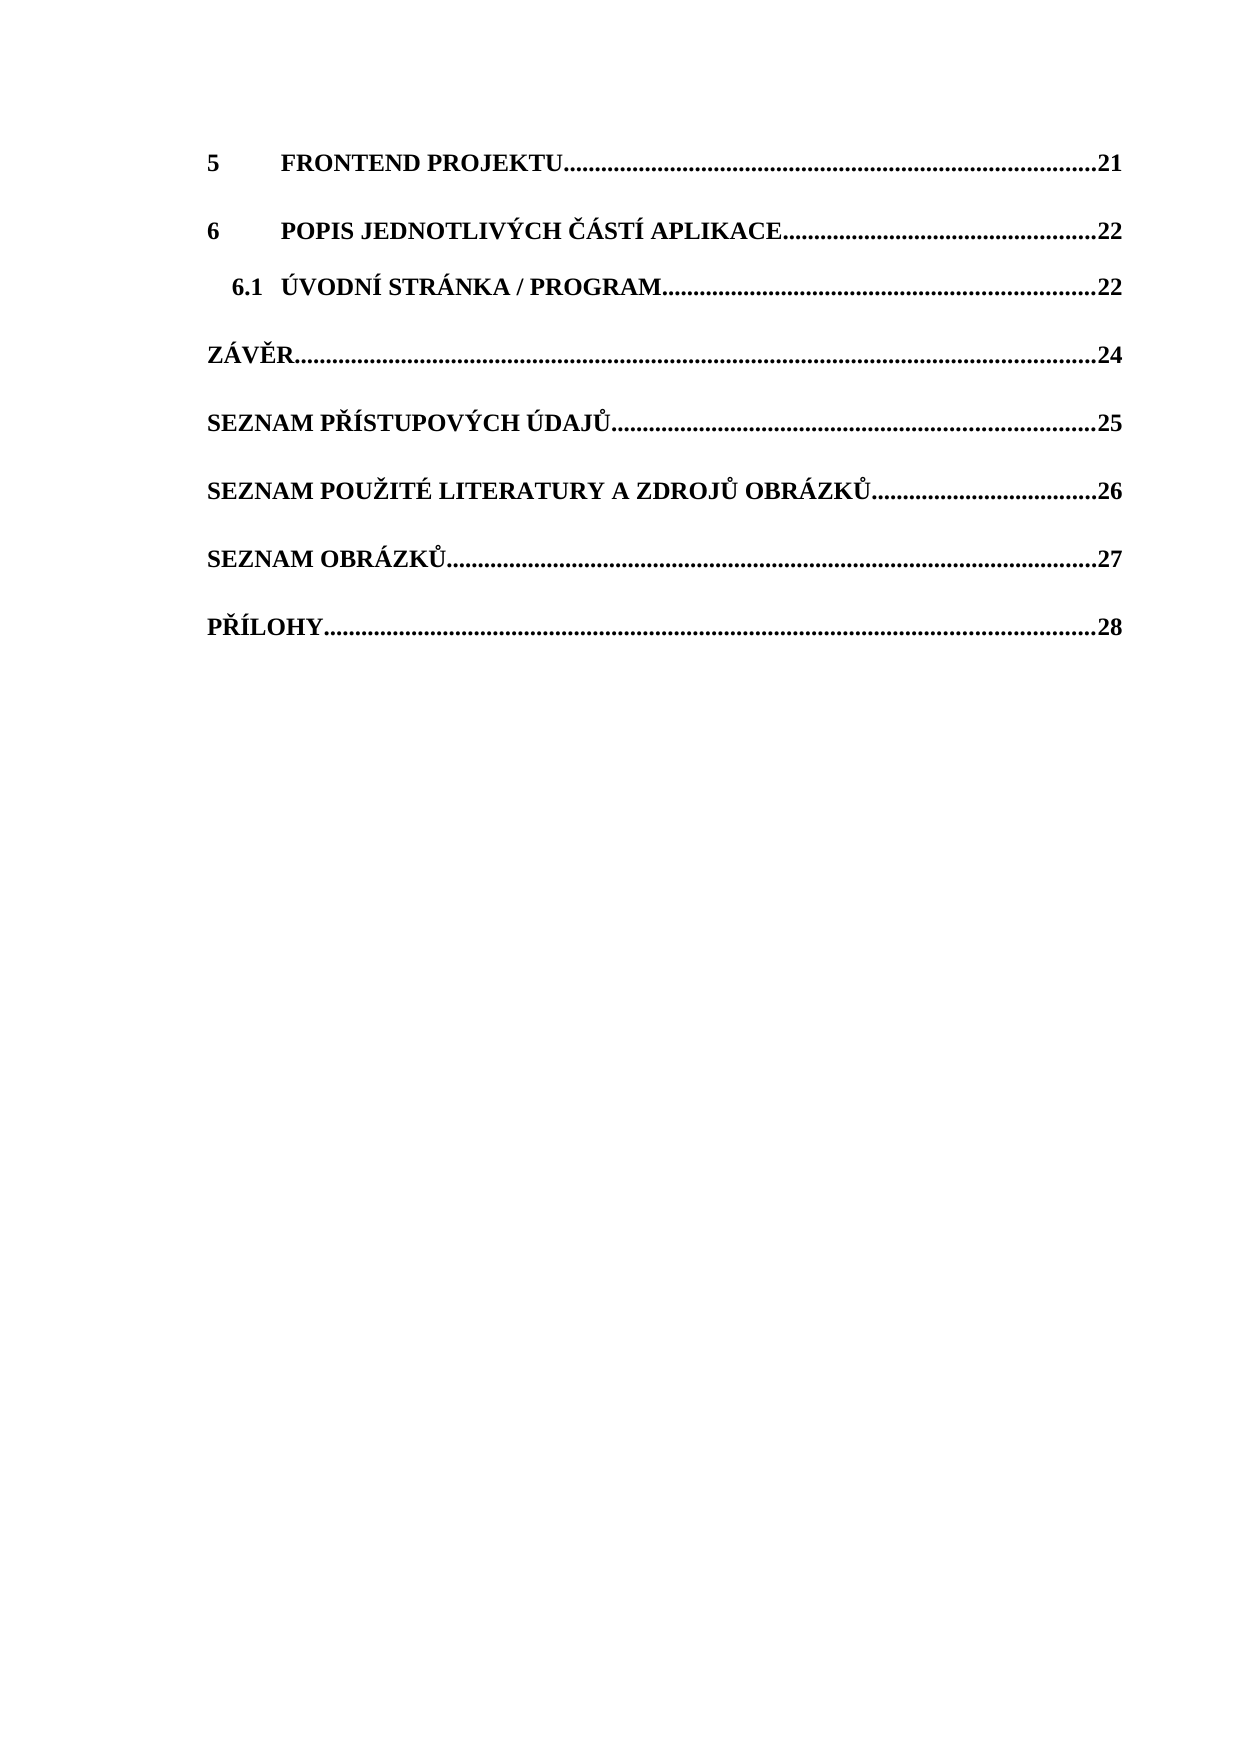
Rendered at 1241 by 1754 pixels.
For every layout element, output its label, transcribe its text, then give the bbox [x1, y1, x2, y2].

text Seznam obrázků 27 [207, 544, 1122, 573]
text Seznam přístupových údajů 25 [207, 408, 1122, 437]
text Závěr 24 [207, 340, 1122, 369]
text Seznam použité literatury a zdrojů obrázků 26 [207, 476, 1122, 505]
text 6.1 Úvodní stránka / Program 22 [232, 272, 1122, 300]
text 6 Popis jednotlivých částí aplikace 22 [207, 216, 1122, 245]
text 5 Frontend projektu 21 [207, 148, 1122, 176]
text Přílohy 28 [207, 612, 1122, 641]
